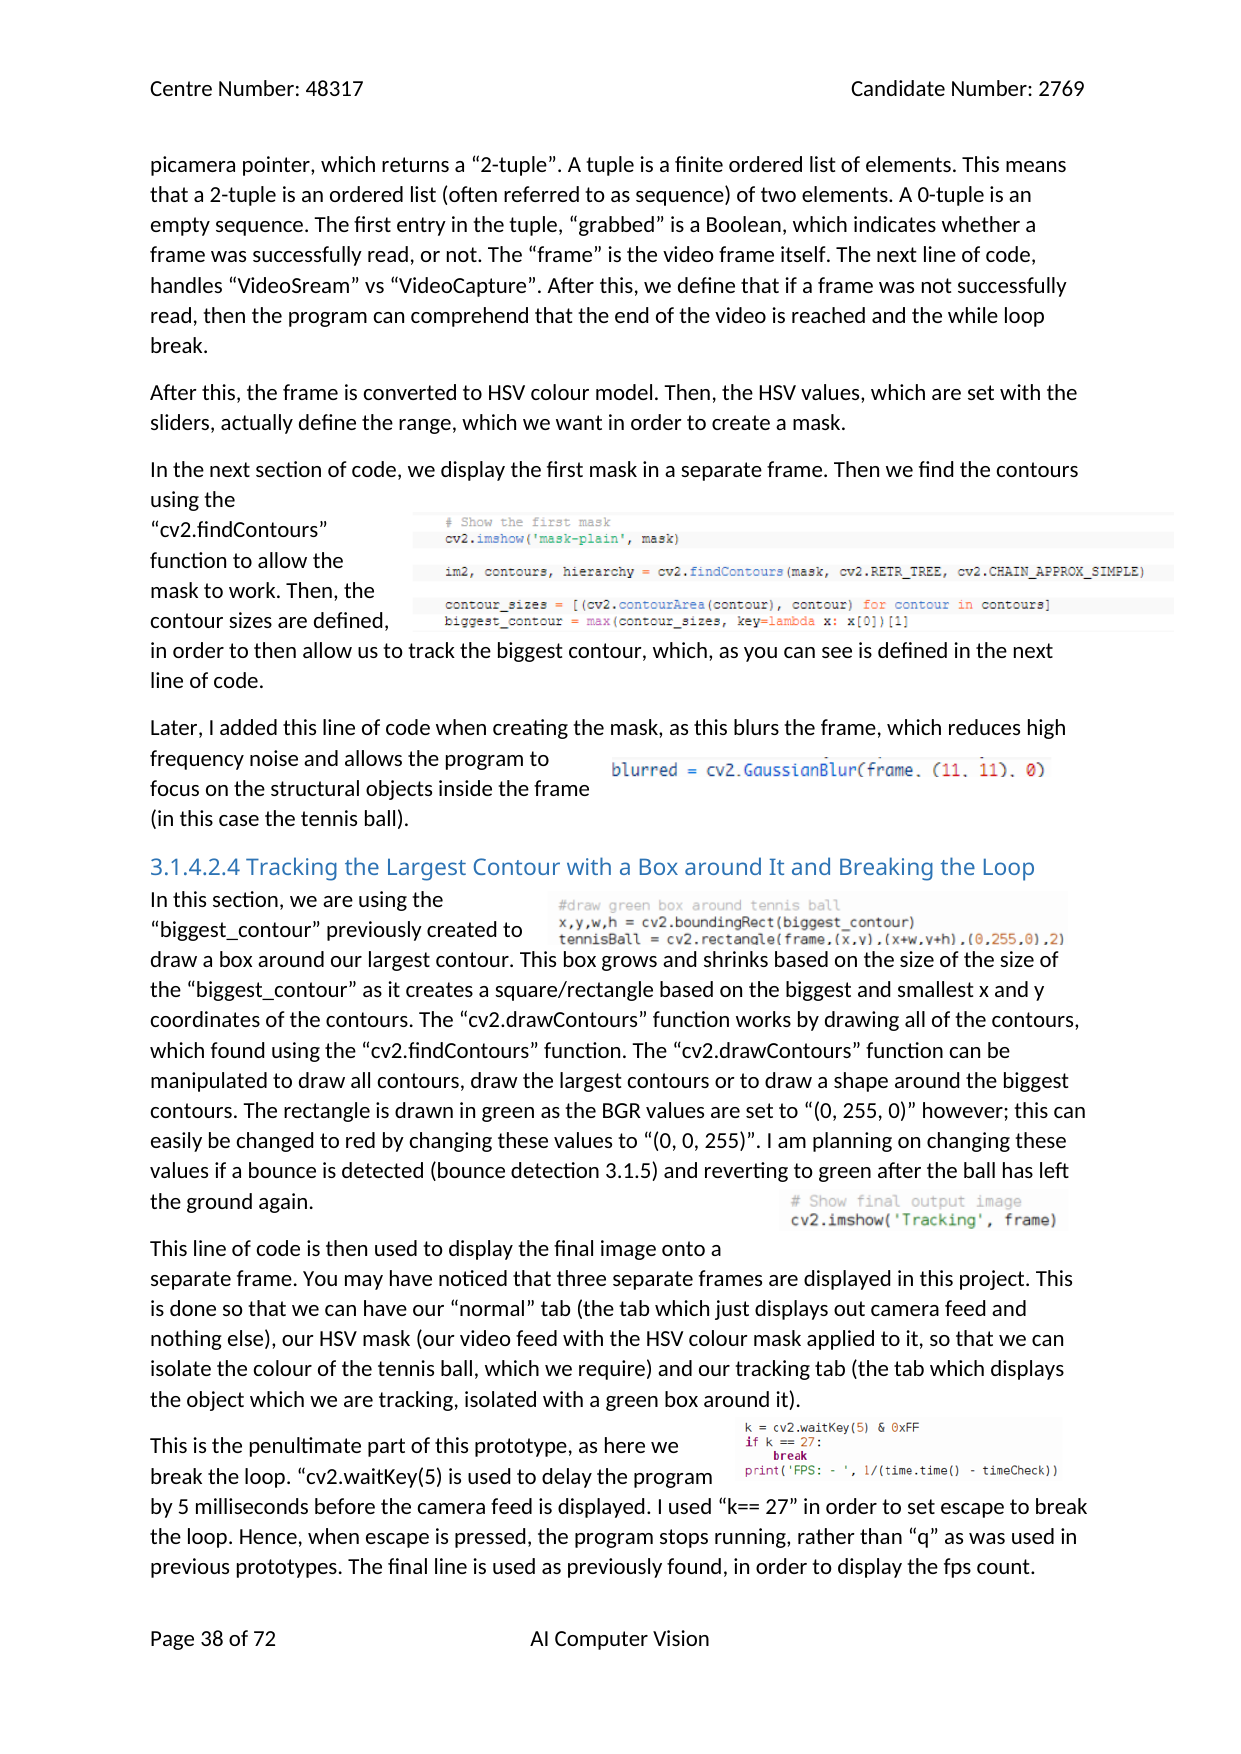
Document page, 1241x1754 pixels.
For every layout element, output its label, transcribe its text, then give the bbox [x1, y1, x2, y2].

text In the next section of code, we display the first mask in a separate frame. Then we find the contours using the “cv2.findContours” function to allow the mask to work. Then, the contour sizes are defined, in order to then allow us to track the biggest contour, which, as you can see is defined in the next line of code. [150, 425, 1090, 664]
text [150, 150, 1090, 329]
text Later, I added this line of code when creating the mask, as this blurs the frame, which reduces high frequency noise and allows the program to focus on the structural objects inside the frame (in this case the tennis ball). [150, 683, 1090, 802]
text In this section, we are using the “biggest_contour” previously created to draw a box around our largest contour. This box grows and shrinks based on the size of the size of the “biggest_contour” as it creates a square/rectangle based on the biggest and smallest x and y coordinates of the contours. The “cv2.drawContours” function works by drawing all of the contours, which found using the “cv2.findContours” function. The “cv2.drawContours” function can be manipulated to draw all contours, draw the largest contours or to draw a shape around the biggest contours. The rectangle is drawn in green as the BGR values are set to “(0, 255, 0)” however; this can easily be changed to red by changing these values to “(0, 0, 255)”. I am planning on changing these values if a bounce is detected (bounce detection 3.1.5) and reverting to green after the ball has left the ground again. [150, 854, 1090, 1185]
text This is the penultimate part of this prototype, as here we break the loop. “cv2.waitKey(5) is used to delay the program by 5 milliseconds before the camera feed is displayed. I used “k== 27” in order to set escape to break the loop. Hence, when escape is pressed, the program stops running, rather than “q” as was used in previous prototypes. The final line is used as previously found, in order to display the fps count. [150, 1401, 1090, 1550]
text After this, the frame is converted to HSV colour model. Then, the HSV values, which are set with the sliders, actually define the range, which we want in order to create a mask. [150, 348, 1090, 406]
subtitle 3.1.4.2.4 Tracking the Largest Contour with a Box around It and Breaking the Loop [150, 821, 1090, 852]
text This line of code is then used to display the final image onto a separate frame. You may have noticed that three separate frames are displayed in this project. This is done so that we can have our “normal” tab (the tab which just displays out camera feed and nothing else), our HSV mask (our video feed with the HSV colour mask applied to it, so that we can isolate the colour of the tennis ball, which we require) and our tracking tab (the tab which displays the object which we are tracking, isolated with a green box around it). [150, 1203, 1090, 1383]
